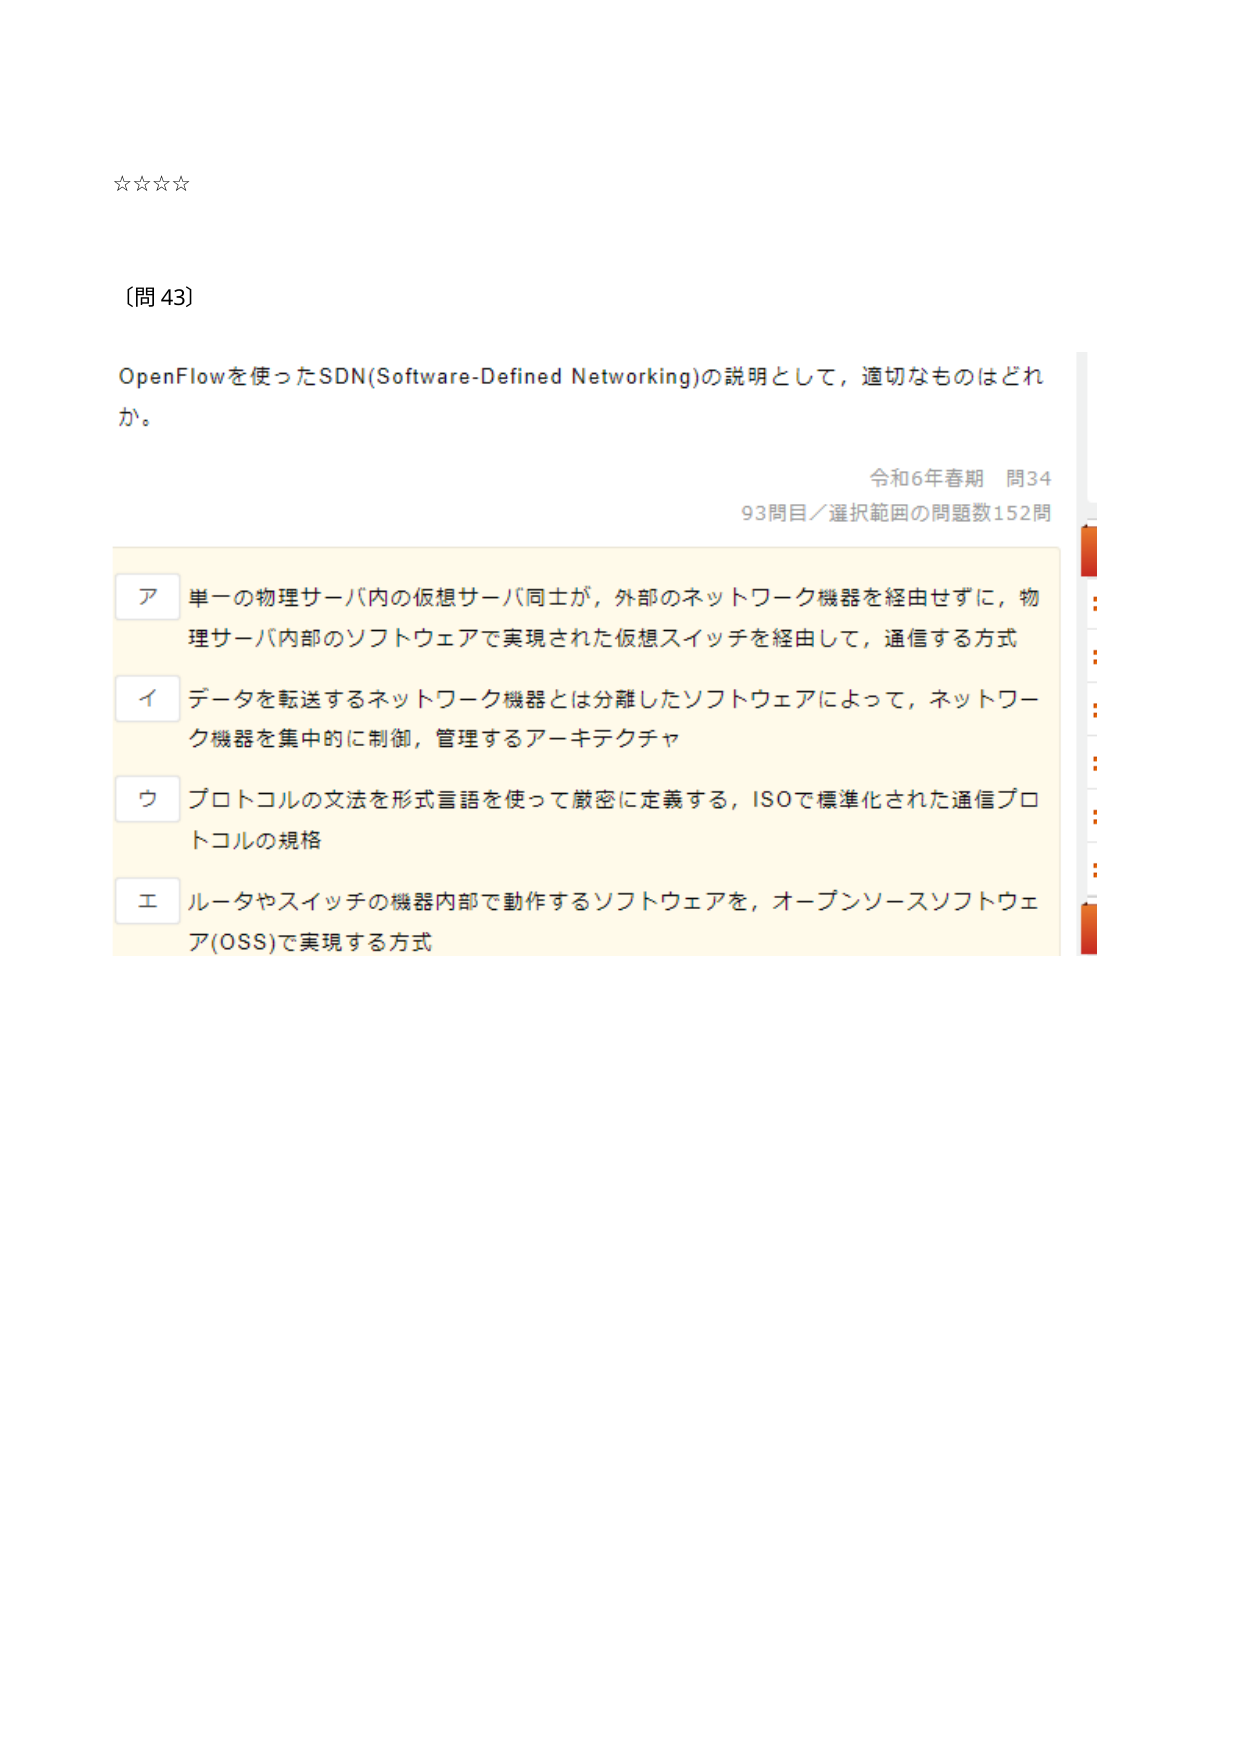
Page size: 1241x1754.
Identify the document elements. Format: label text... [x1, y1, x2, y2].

text 〔問43〕 [112, 277, 1128, 314]
text ☆☆☆☆ [112, 164, 1128, 202]
picture [112, 352, 1097, 956]
